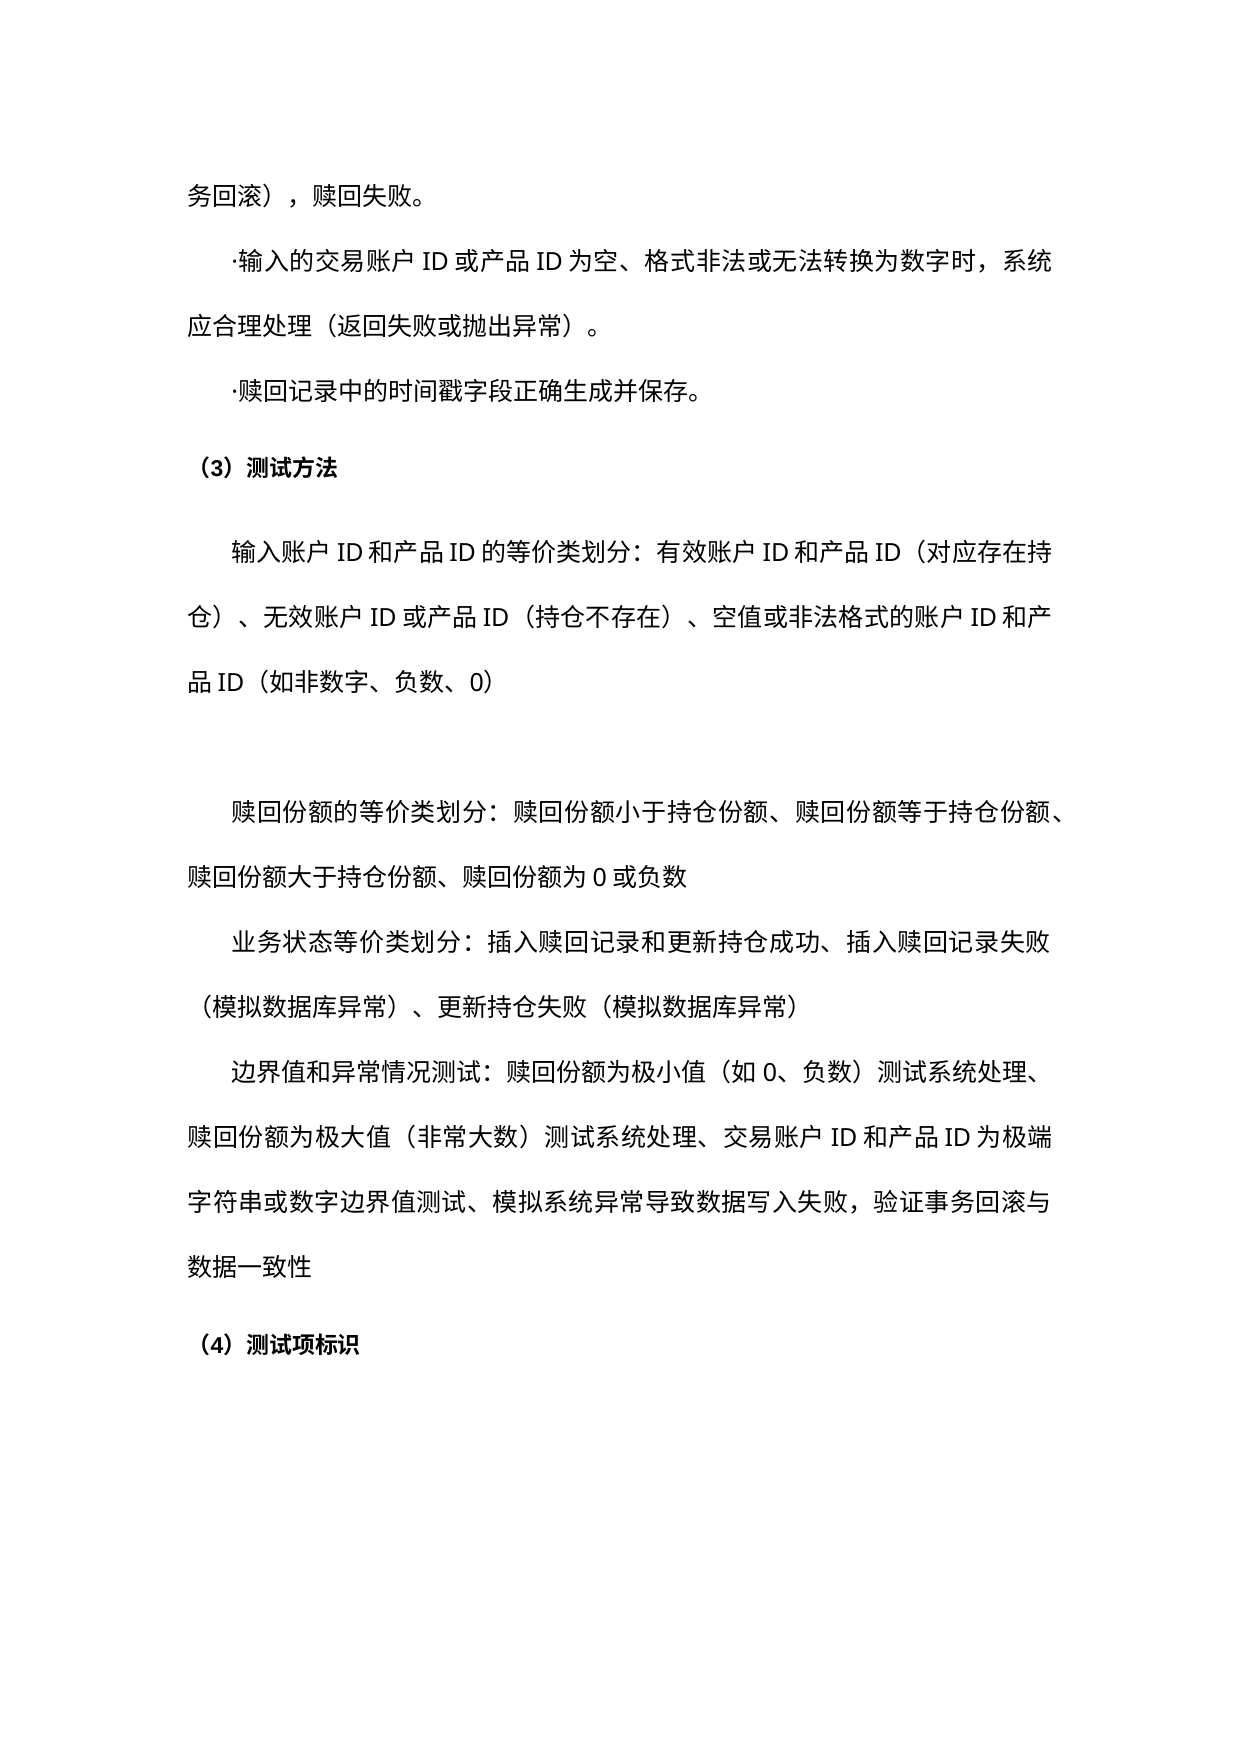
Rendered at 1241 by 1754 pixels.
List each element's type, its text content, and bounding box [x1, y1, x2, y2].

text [187, 162, 1053, 422]
text （3）测试方法 [187, 434, 1053, 499]
text 业务状态等价类划分：插入赎回记录和更新持仓成功、插入赎回记录失败（模拟数据库异常）、更新持仓失败（模拟数据库异常） [187, 908, 1053, 1038]
text 赎回份额的等价类划分：赎回份额小于持仓份额、赎回份额等于持仓份额、赎回份额大于持仓份额、赎回份额为0或负数 [187, 778, 1053, 908]
text 输入账户ID和产品ID的等价类划分：有效账户ID和产品ID（对应存在持仓）、无效账户ID或产品ID（持仓不存在）、空值或非法格式的账户ID和产品ID（如非数字、负数、0） [187, 518, 1053, 713]
text （4）测试项标识 [187, 1311, 1053, 1376]
text 边界值和异常情况测试：赎回份额为极小值（如0、负数）测试系统处理、赎回份额为极大值（非常大数）测试系统处理、交易账户ID和产品ID为极端字符串或数字边界值测试、模拟系统异常导致数据写入失败，验证事务回滚与数据一致性 [187, 1038, 1053, 1298]
